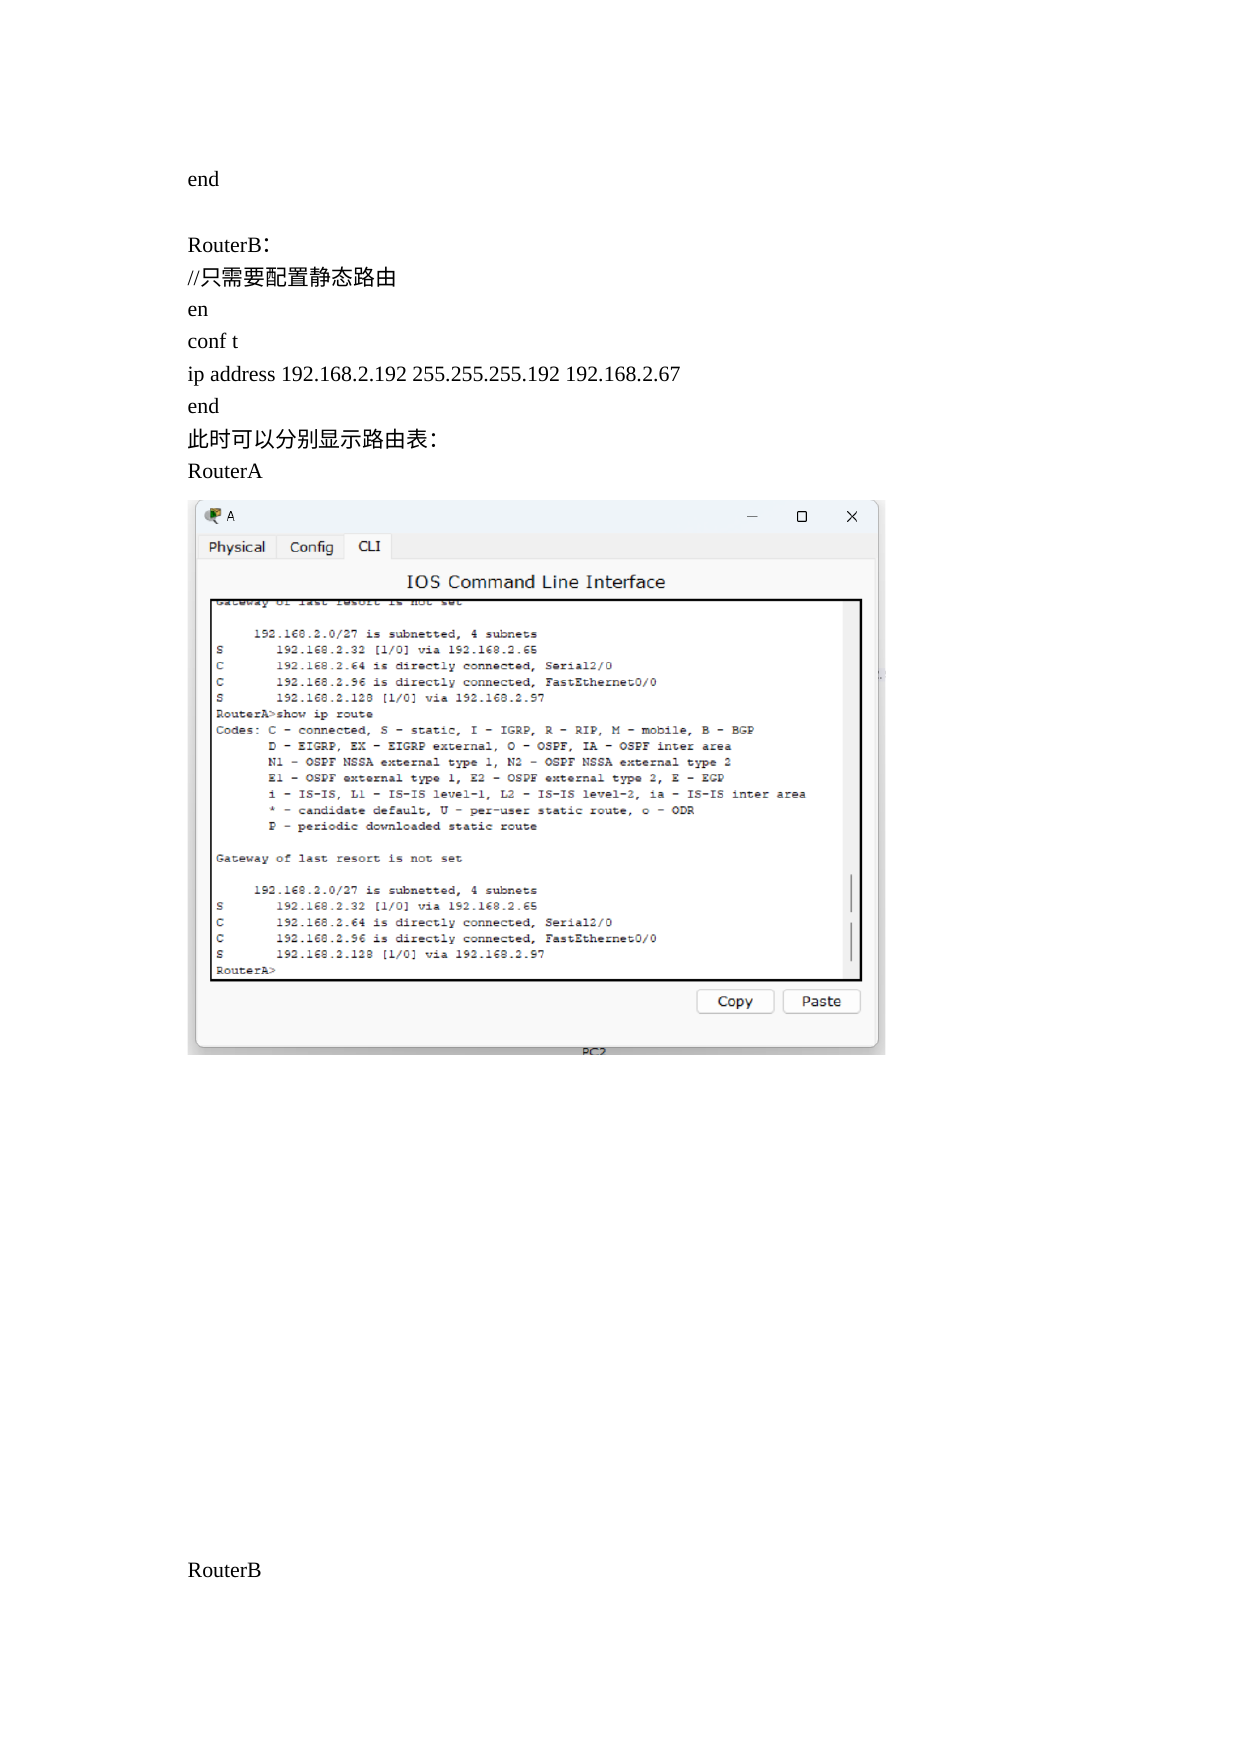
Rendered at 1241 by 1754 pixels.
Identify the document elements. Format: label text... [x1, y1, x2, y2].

text RouterB： [187, 227, 1053, 259]
text 此时可以分别显示路由表： [187, 422, 1053, 454]
picture [187, 500, 886, 1055]
text conf t [187, 324, 1053, 357]
list RouterA [187, 454, 1053, 487]
list RouterB [187, 1553, 1053, 1586]
text ip address 192.168.2.192 255.255.255.192 192.168.2.67 [187, 357, 1053, 389]
text //只需要配置静态路由 [187, 259, 1053, 292]
text en [187, 292, 1053, 324]
text end [187, 162, 1053, 194]
text end [187, 389, 1053, 422]
